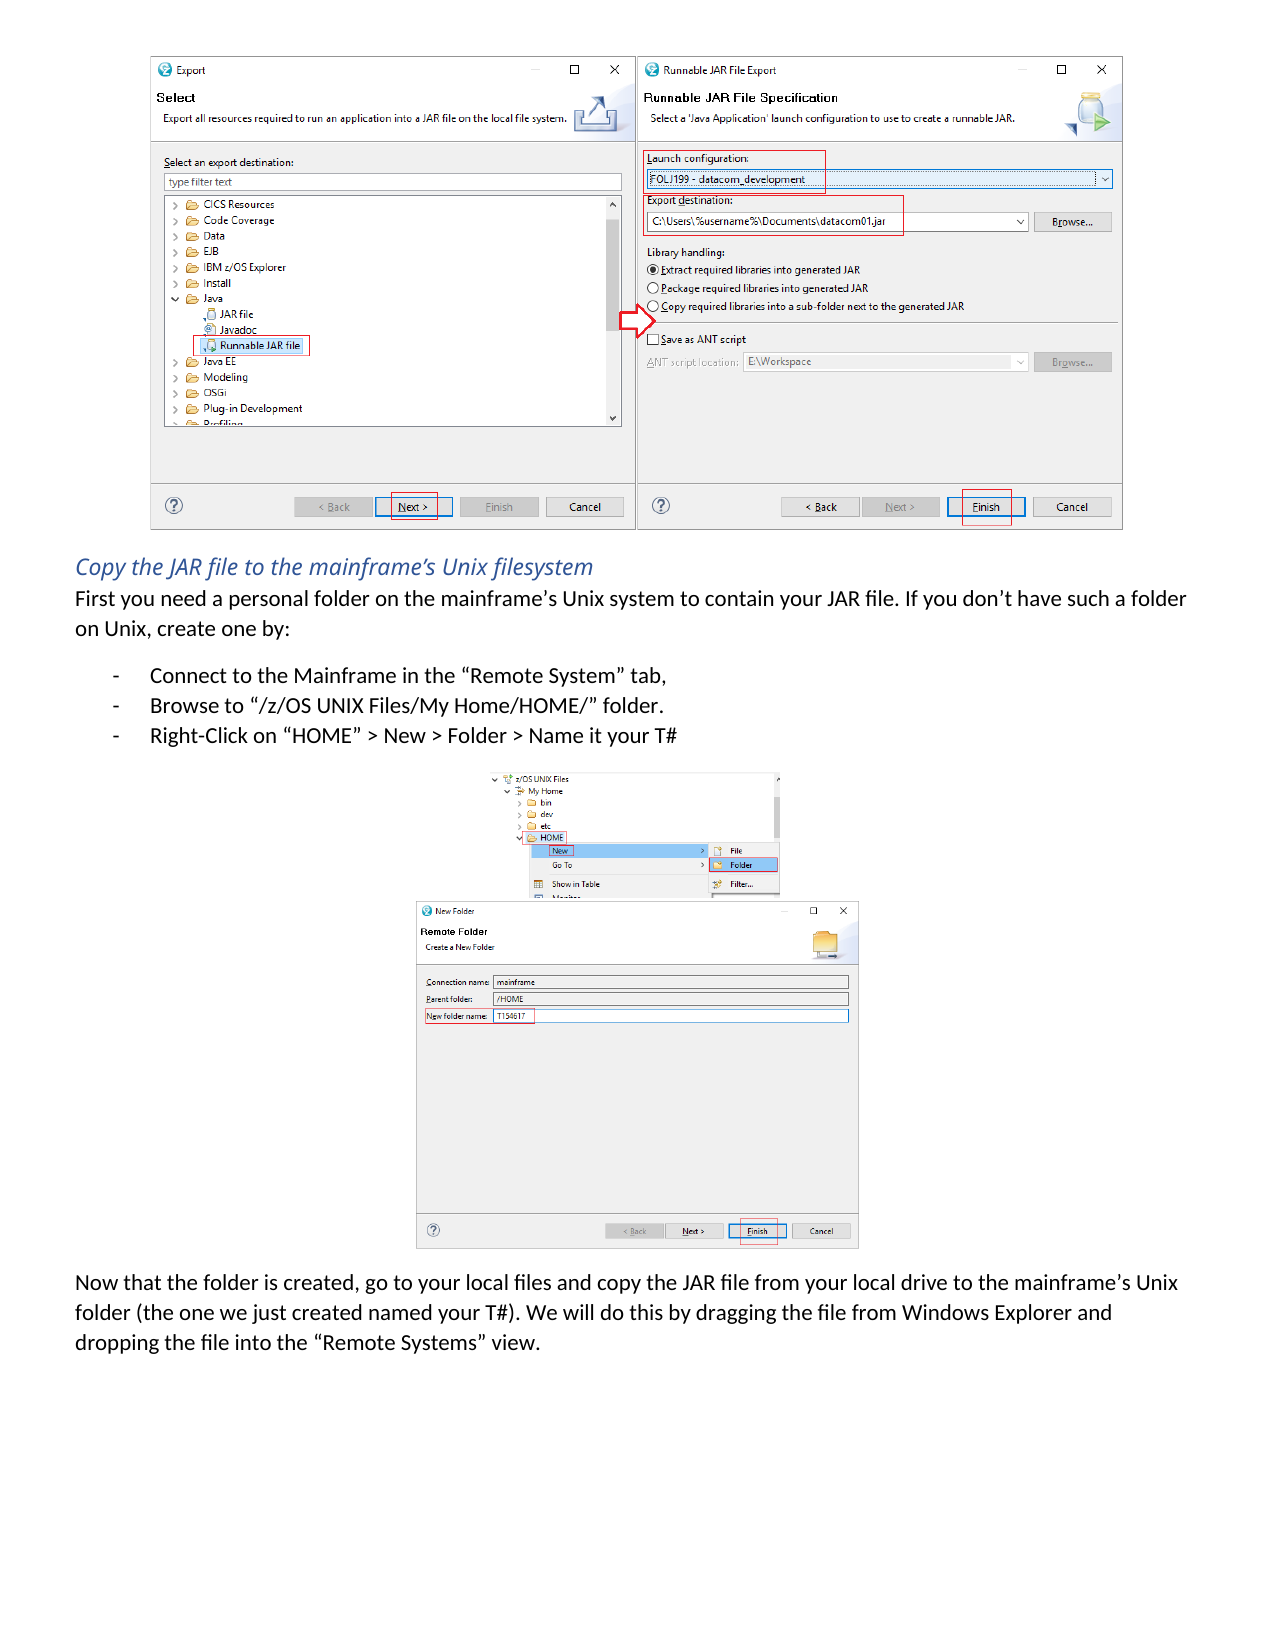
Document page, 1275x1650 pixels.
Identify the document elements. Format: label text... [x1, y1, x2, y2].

picture [150, 56, 1125, 532]
subtitle Copy the JAR file to the mainframe’s Unix filesystem [75, 550, 1200, 582]
list Right-Click on “HOME” > New > Folder > Name it your T# [112, 722, 1200, 750]
picture [413, 768, 862, 1250]
text First you need a personal folder on the mainframe’s Unix system to contain your JAR file. If you don’t have such a folder on Unix, create one by: [75, 584, 1200, 642]
text Now that the folder is created, go to your local files and copy the JAR file from your local drive to the mainframe’s Unix folder (the one we just created named your T#). We will do this by dragging the file from Windows Explorer and dropping the file into the “Remote Systems” view. [75, 1268, 1200, 1356]
list Browse to “/z/OS UNIX Files/My Home/HOME/” folder. [112, 691, 1200, 719]
list Connect to the Mainframe in the “Remote System” tab, [112, 661, 1200, 689]
